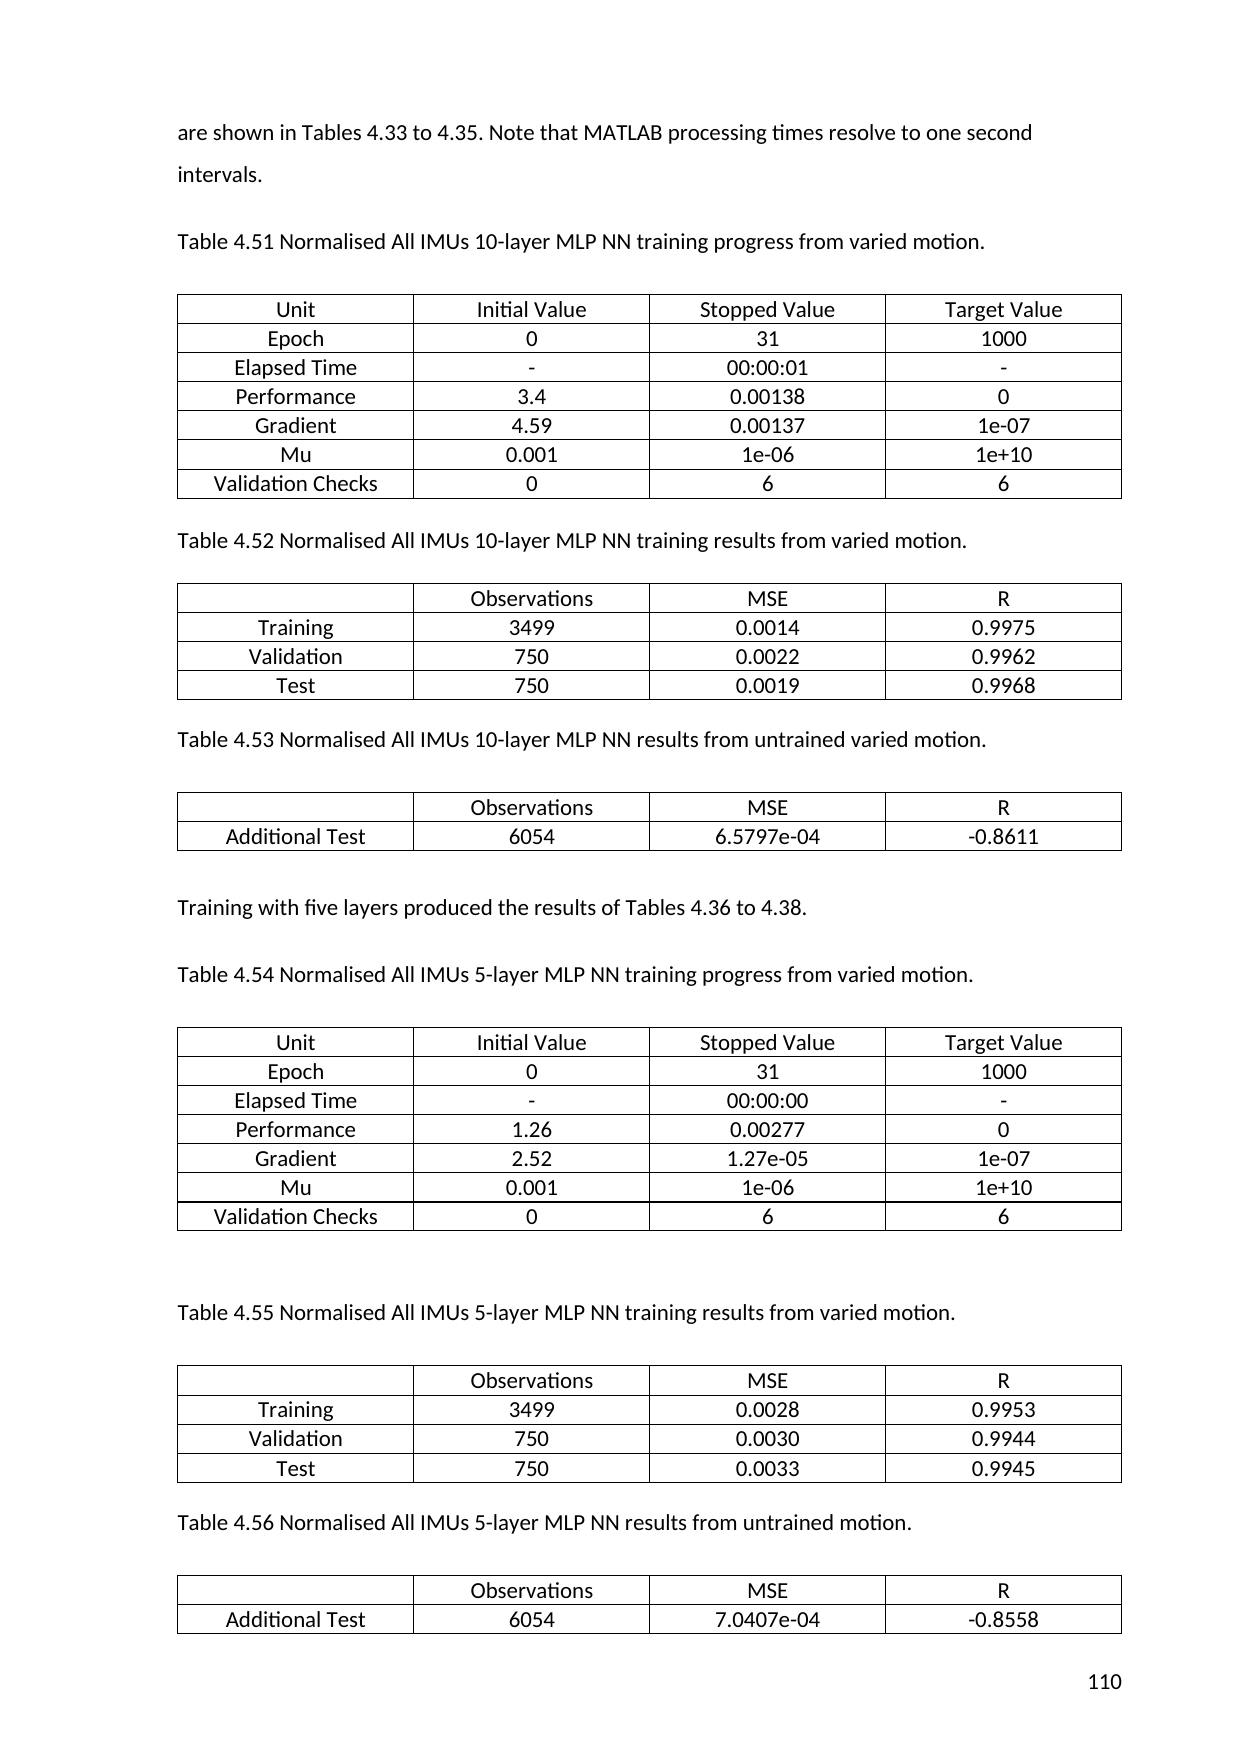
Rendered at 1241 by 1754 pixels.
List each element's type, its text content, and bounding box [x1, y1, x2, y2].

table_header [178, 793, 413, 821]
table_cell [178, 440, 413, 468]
text Training with five layers produced the results of Tables 4.36 to 4.38. [177, 851, 1122, 921]
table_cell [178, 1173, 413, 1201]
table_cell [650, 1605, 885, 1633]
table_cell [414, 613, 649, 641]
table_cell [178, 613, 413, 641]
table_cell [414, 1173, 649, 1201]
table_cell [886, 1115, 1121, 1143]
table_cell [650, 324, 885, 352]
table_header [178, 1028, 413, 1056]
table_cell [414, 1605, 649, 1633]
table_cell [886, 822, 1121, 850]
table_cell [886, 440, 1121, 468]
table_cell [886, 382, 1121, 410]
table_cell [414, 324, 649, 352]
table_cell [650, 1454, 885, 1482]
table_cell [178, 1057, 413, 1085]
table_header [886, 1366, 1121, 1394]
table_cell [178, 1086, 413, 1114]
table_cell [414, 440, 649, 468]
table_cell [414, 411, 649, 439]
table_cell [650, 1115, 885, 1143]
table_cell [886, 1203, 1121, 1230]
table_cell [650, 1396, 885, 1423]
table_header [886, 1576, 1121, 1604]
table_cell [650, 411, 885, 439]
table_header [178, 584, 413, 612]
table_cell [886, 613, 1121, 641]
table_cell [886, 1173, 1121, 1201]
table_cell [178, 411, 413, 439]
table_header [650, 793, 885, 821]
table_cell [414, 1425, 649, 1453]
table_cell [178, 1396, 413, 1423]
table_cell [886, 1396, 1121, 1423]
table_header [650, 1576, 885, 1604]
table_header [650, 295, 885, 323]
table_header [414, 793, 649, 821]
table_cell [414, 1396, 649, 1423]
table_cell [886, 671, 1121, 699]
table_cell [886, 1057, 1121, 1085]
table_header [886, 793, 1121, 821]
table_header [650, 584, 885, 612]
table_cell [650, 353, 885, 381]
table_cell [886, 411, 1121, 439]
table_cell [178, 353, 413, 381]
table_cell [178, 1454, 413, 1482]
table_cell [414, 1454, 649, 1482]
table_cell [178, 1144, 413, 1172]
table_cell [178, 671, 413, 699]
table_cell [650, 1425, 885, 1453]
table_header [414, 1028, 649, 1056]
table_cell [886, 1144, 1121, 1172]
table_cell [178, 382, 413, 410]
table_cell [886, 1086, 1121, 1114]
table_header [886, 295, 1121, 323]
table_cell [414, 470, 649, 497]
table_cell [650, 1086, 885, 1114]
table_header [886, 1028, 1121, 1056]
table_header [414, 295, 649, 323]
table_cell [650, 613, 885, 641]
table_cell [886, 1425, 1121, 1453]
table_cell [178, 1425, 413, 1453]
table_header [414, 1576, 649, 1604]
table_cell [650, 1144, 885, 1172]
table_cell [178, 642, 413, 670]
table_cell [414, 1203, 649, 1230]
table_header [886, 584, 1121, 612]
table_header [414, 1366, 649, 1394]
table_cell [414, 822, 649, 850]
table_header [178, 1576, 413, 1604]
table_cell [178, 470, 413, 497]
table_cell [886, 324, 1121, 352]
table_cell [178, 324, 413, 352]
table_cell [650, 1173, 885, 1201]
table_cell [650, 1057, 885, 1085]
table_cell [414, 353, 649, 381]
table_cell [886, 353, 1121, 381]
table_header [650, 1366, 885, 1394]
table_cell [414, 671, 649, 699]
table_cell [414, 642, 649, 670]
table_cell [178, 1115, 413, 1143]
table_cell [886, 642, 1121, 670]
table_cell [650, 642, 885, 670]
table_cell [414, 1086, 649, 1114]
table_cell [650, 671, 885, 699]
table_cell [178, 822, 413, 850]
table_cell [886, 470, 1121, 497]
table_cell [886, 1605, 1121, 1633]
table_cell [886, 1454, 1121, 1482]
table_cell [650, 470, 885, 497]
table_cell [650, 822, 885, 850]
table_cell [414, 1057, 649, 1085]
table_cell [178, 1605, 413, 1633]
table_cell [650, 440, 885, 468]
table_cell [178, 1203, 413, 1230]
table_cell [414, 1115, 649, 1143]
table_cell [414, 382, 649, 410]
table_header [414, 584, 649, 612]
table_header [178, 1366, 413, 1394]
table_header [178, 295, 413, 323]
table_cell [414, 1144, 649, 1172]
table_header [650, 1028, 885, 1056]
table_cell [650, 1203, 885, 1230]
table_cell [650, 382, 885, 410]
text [177, 118, 1122, 188]
